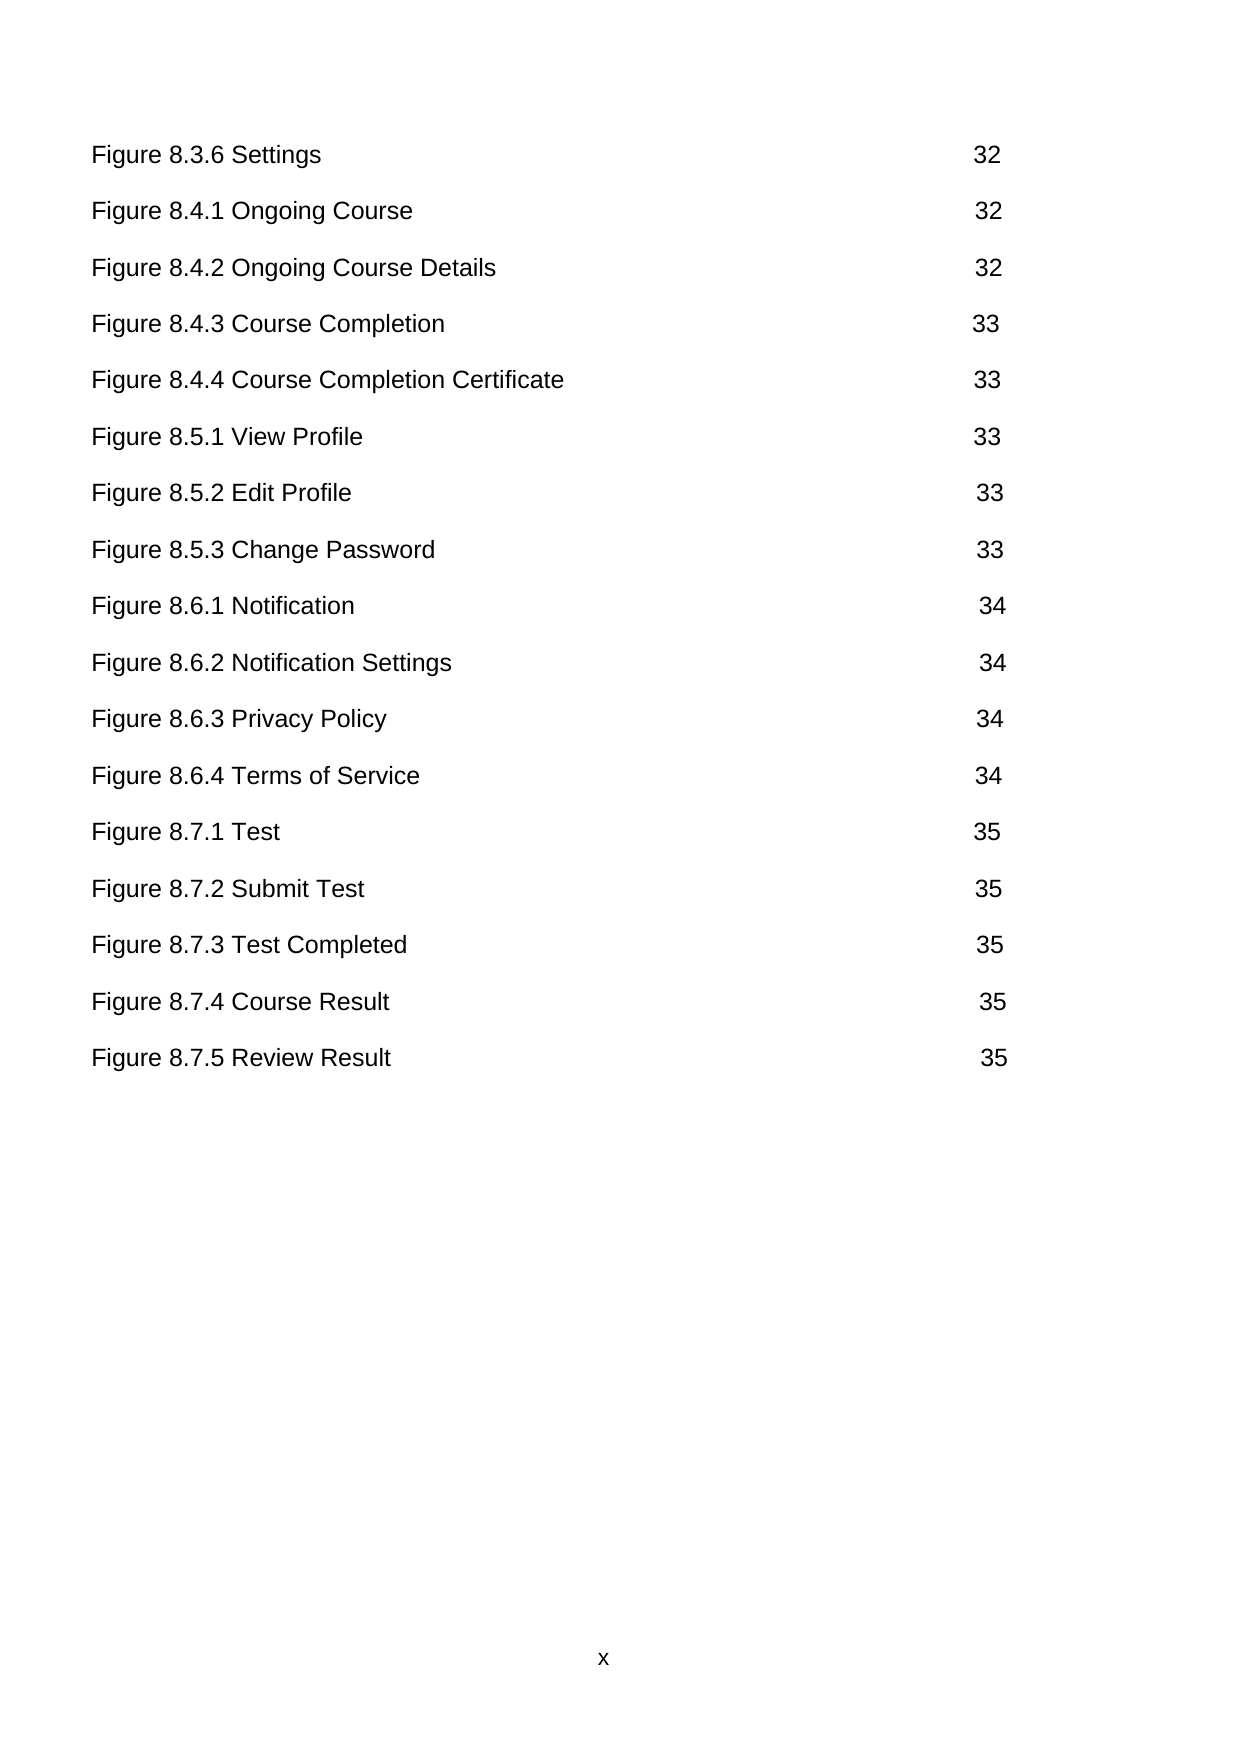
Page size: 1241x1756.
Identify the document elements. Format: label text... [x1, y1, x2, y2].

text Figure 8.4.4 Course Completion Certificate 33 [84, 365, 1153, 394]
text Figure 8.5.3 Change Password 33 [84, 535, 1153, 563]
text Figure 8.5.2 Edit Profile 33 [84, 478, 1153, 507]
text Figure 8.6.2 Notification Settings 34 [84, 648, 1153, 676]
text Figure 8.7.5 Review Result 35 [84, 1043, 1153, 1072]
text Figure 8.4.2 Ongoing Course Details 32 [84, 252, 1153, 281]
text Figure 8.3.6 Settings 32 [84, 139, 1153, 168]
text Figure 8.7.2 Submit Test 35 [84, 873, 1153, 902]
text Figure 8.7.1 Test 35 [84, 817, 1153, 846]
text Figure 8.6.1 Notification 34 [84, 591, 1153, 620]
text Figure 8.7.3 Test Completed 35 [84, 930, 1153, 959]
text Figure 8.5.1 View Profile 33 [84, 422, 1153, 451]
text Figure 8.6.3 Privacy Policy 34 [84, 704, 1153, 733]
text Figure 8.4.3 Course Completion 33 [84, 309, 1153, 338]
text Figure 8.4.1 Ongoing Course 32 [84, 196, 1153, 225]
text Figure 8.7.4 Course Result 35 [84, 986, 1153, 1015]
text Figure 8.6.4 Terms of Service 34 [84, 761, 1153, 789]
